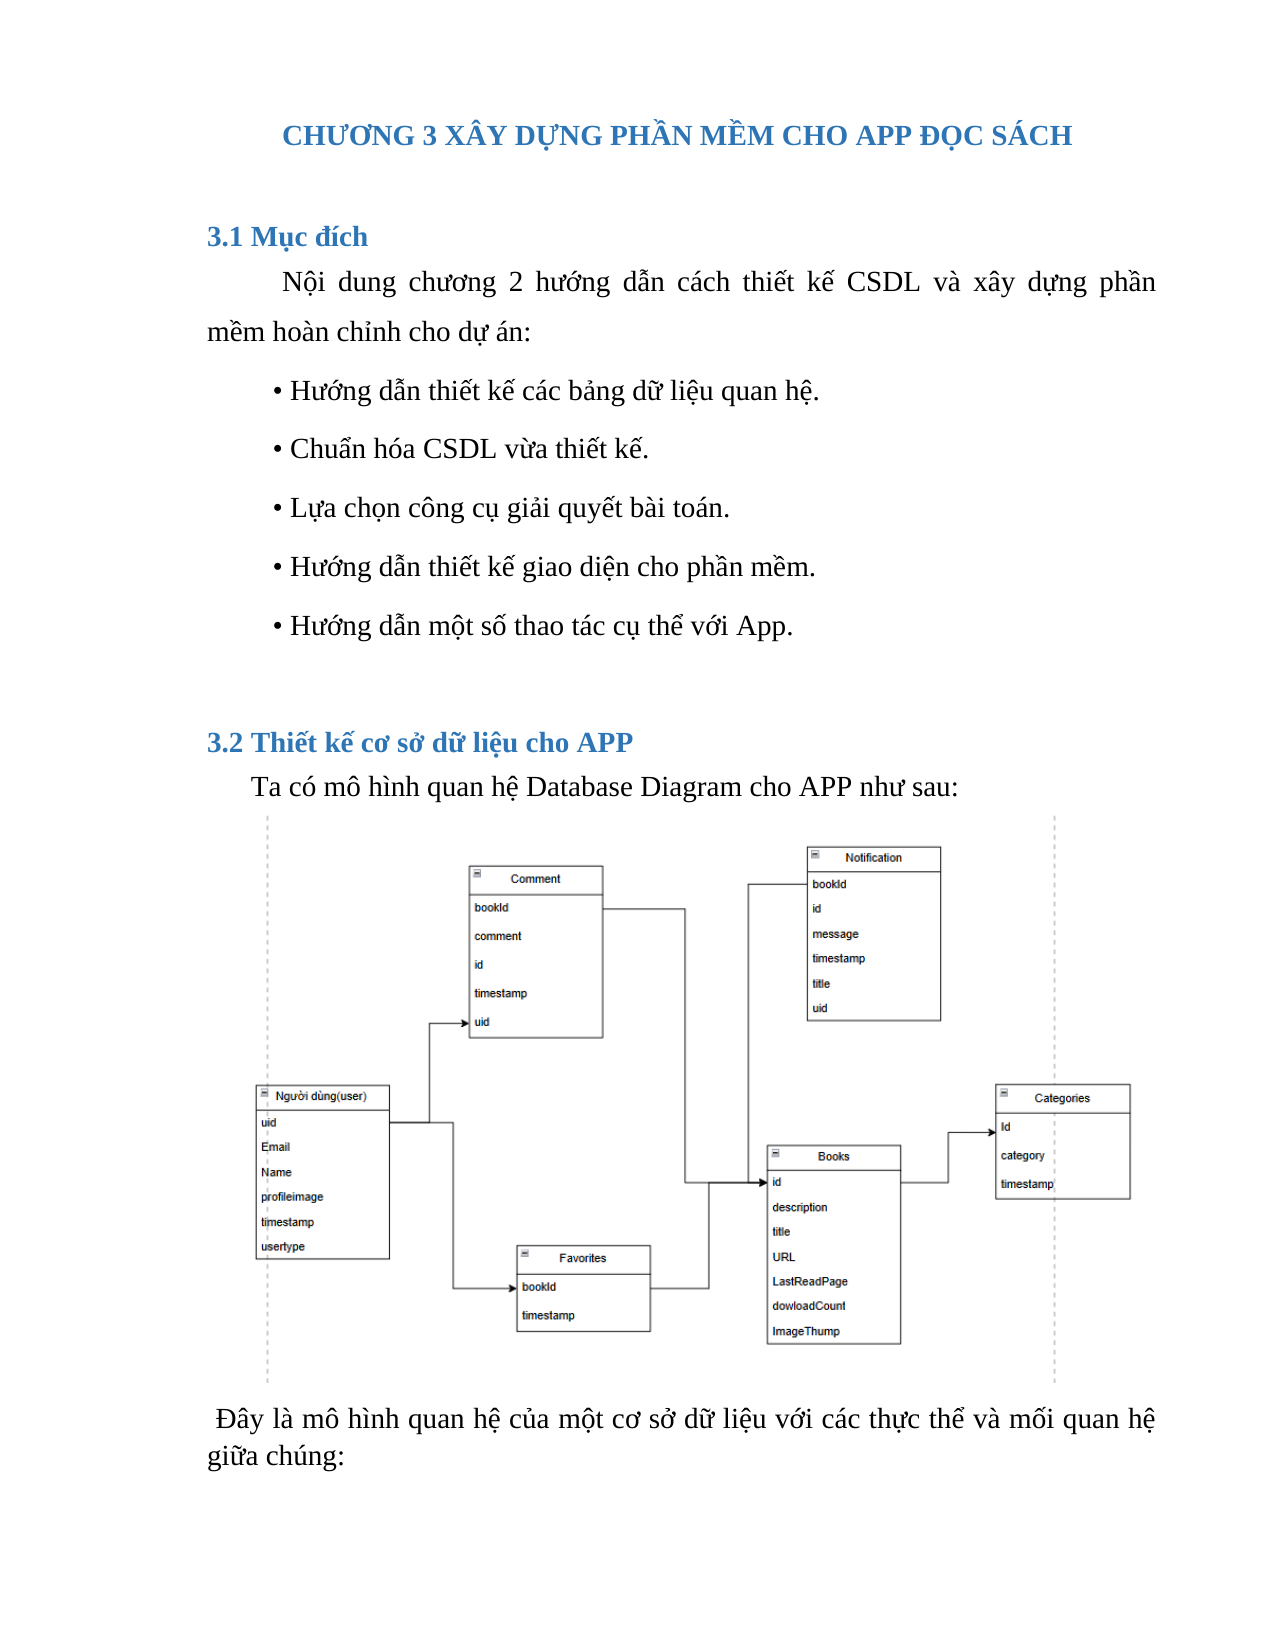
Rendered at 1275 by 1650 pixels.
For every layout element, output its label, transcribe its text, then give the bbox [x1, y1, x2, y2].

text • Hướng dẫn thiết kế các bảng dữ liệu quan hệ. [207, 373, 1157, 407]
text • Hướng dẫn một số thao tác cụ thể với App. [207, 608, 1157, 641]
text • Lựa chọn công cụ giải quyết bài toán. [207, 490, 1157, 524]
subtitle 3.2 Thiết kế cơ sở dữ liệu cho APP [207, 725, 1157, 758]
subtitle 3.1 Mục đích [207, 219, 1157, 253]
text Nội dung chương 2 hướng dẫn cách thiết kế CSDL và xây dựng phần mềm hoàn chỉnh cho dự án: [207, 264, 1157, 348]
picture [206, 813, 1157, 1383]
text • Chuẩn hóa CSDL vừa thiết kế. [207, 432, 1157, 465]
text Đây là mô hình quan hệ của một cơ sở dữ liệu với các thực thể và mối quan hệ giữa chúng: [207, 1401, 1157, 1471]
subtitle CHƯƠNG 3 XÂY DỰNG PHẦN MỀM CHO APP ĐỌC SÁCH [207, 118, 1157, 152]
text Ta có mô hình quan hệ Database Diagram cho APP như sau: [207, 769, 1157, 803]
text • Hướng dẫn thiết kế giao diện cho phần mềm. [207, 549, 1157, 582]
